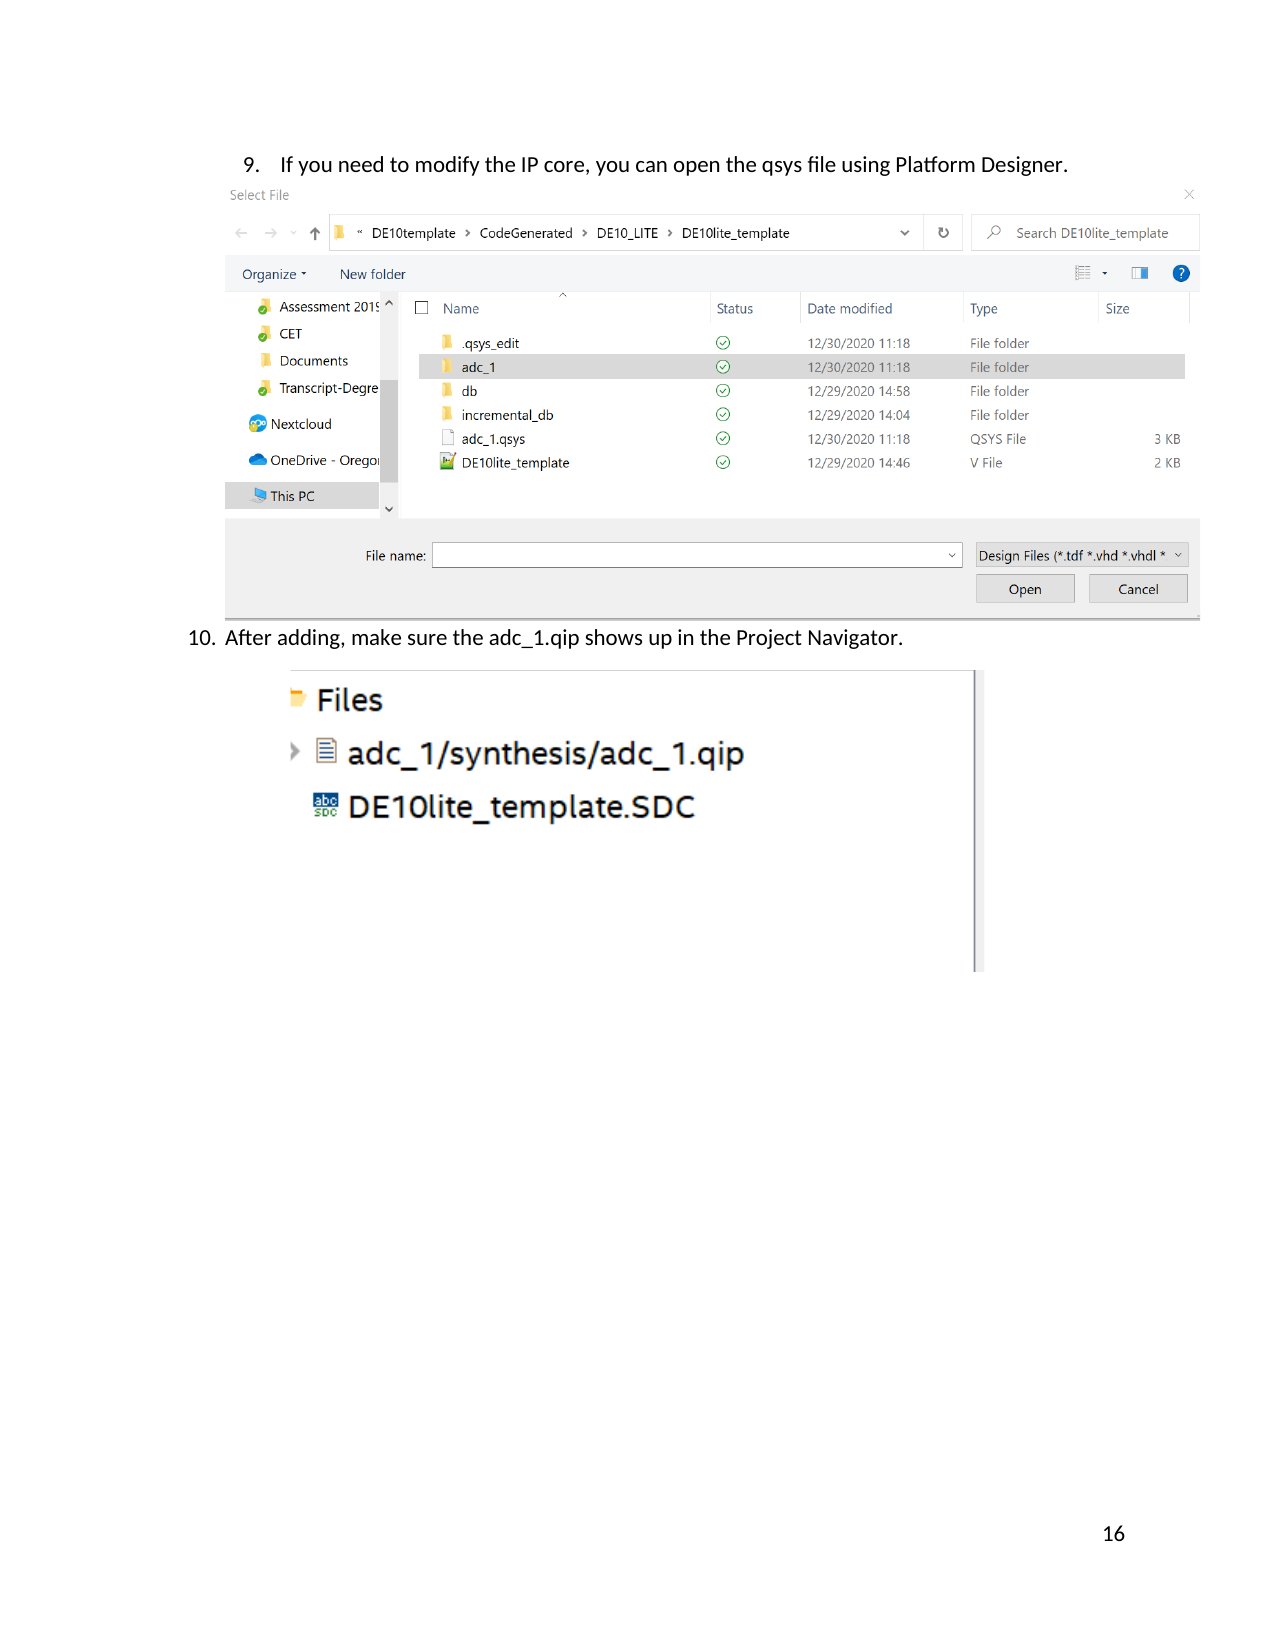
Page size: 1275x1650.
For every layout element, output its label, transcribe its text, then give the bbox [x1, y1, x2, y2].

list After adding, make sure the adc_1.qip shows up in the Project Navigator. [187, 623, 1125, 651]
picture [290, 670, 985, 972]
picture [225, 180, 1200, 621]
